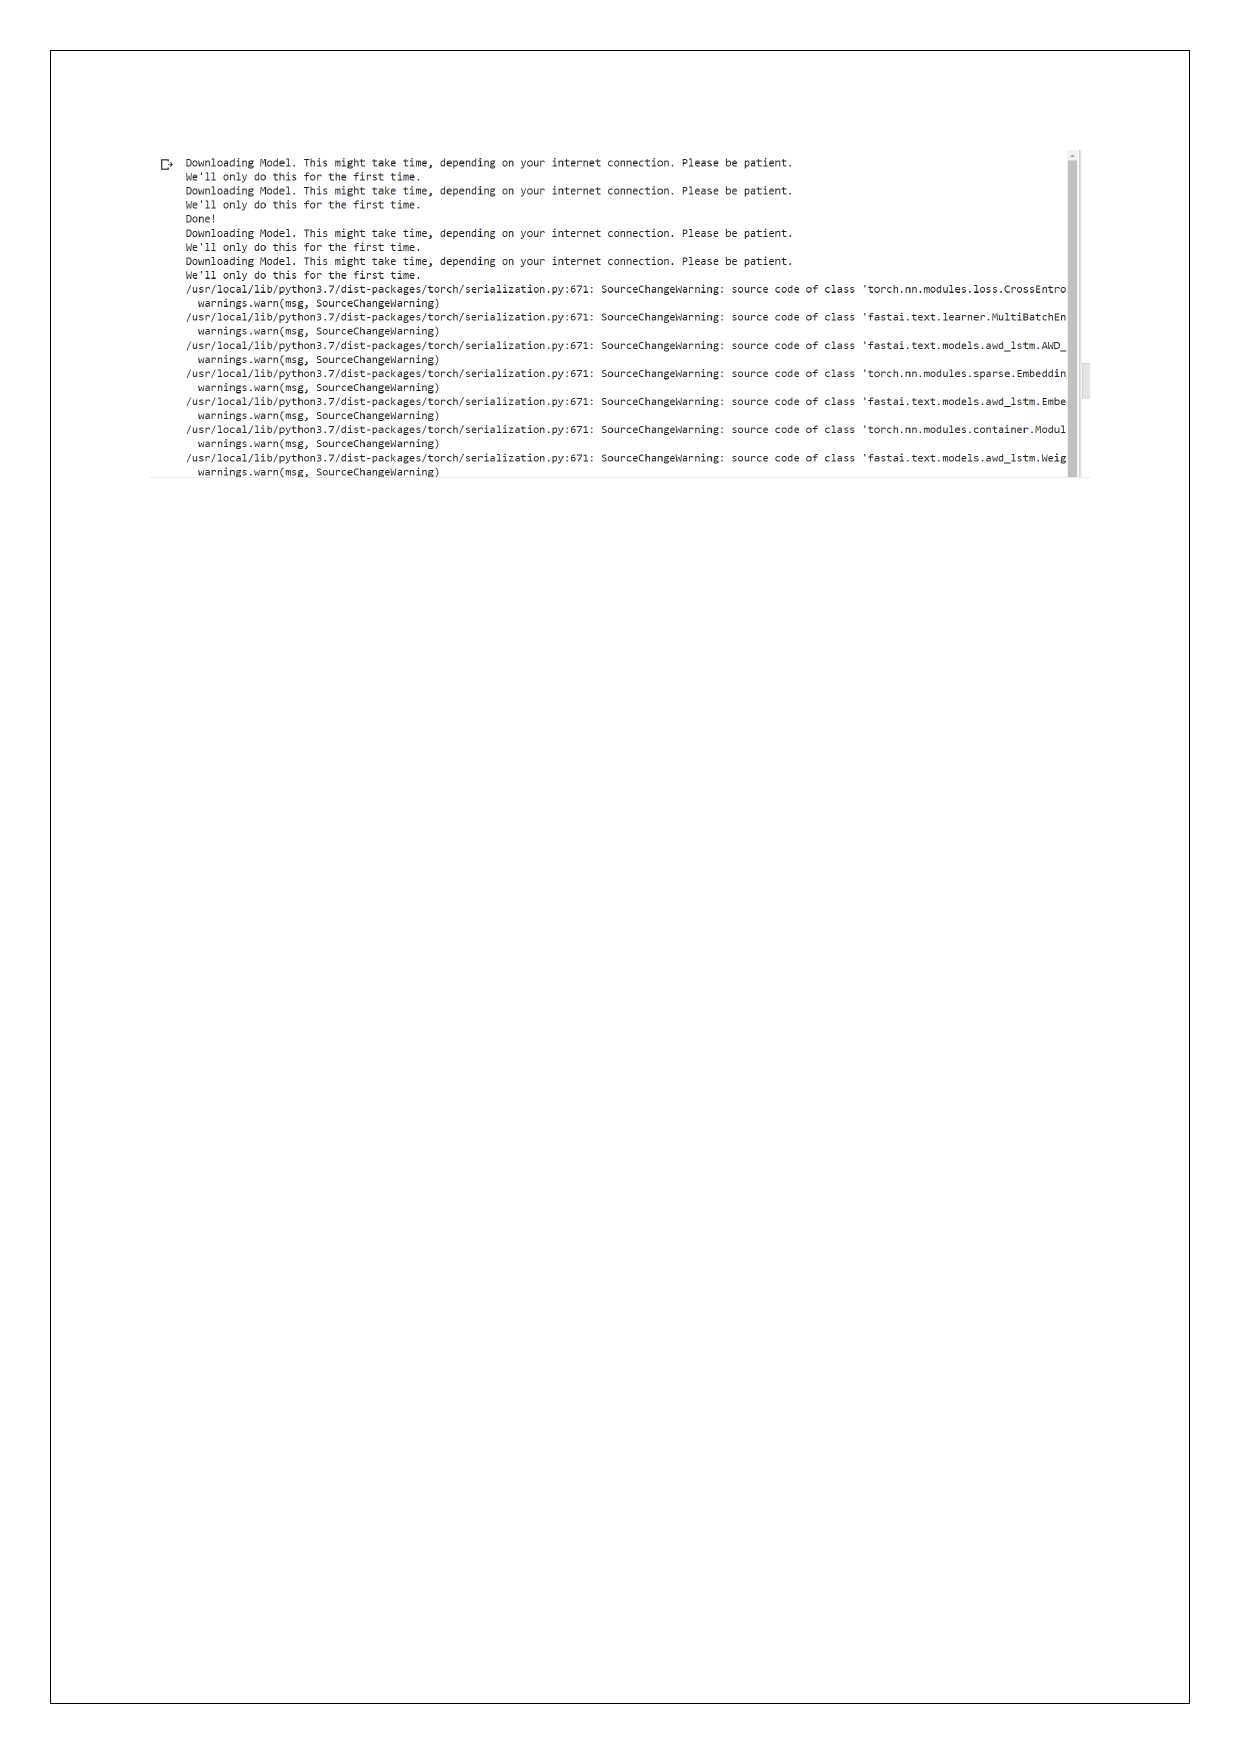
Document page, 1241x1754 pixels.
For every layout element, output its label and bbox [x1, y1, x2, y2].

picture [150, 150, 1091, 479]
